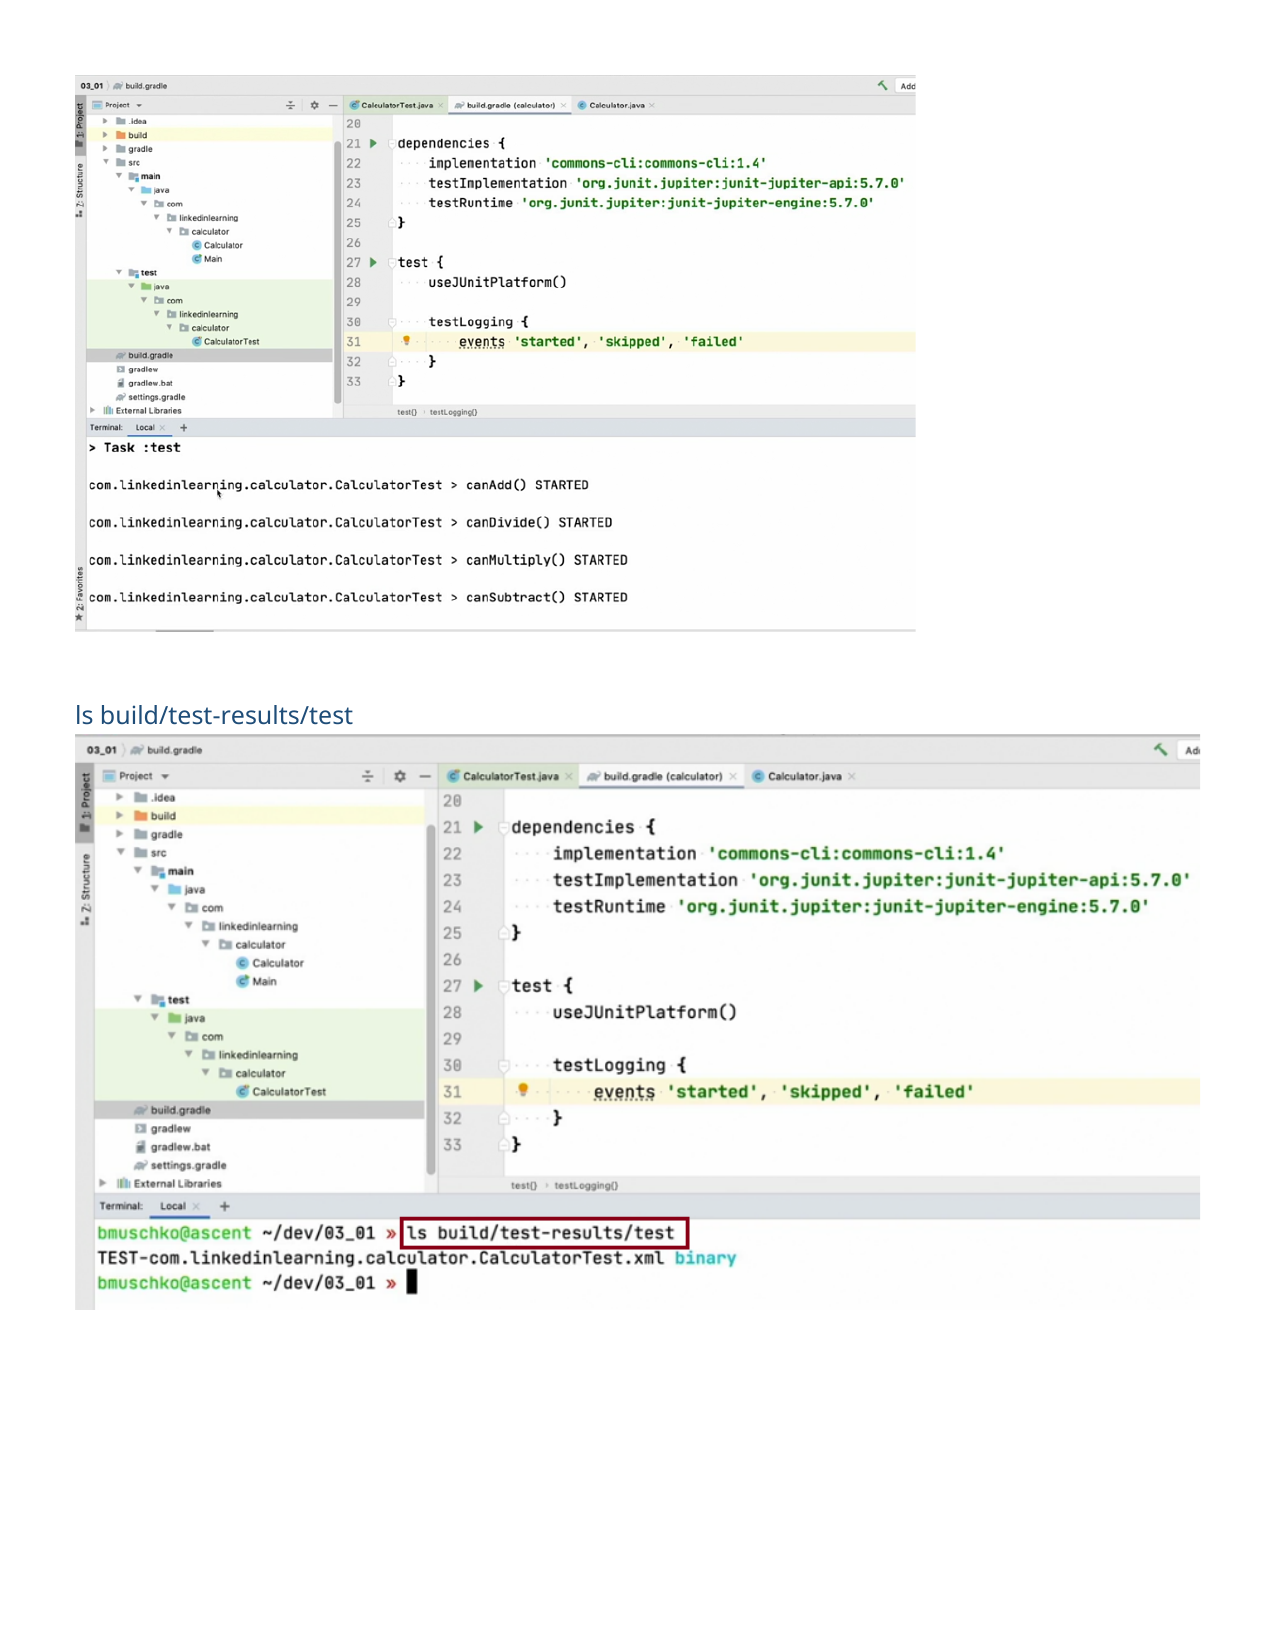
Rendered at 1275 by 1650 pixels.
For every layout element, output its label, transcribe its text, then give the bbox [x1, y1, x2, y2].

picture [75, 734, 1200, 1310]
subtitle ls build/test-results/test [75, 697, 1200, 731]
picture [75, 75, 916, 632]
